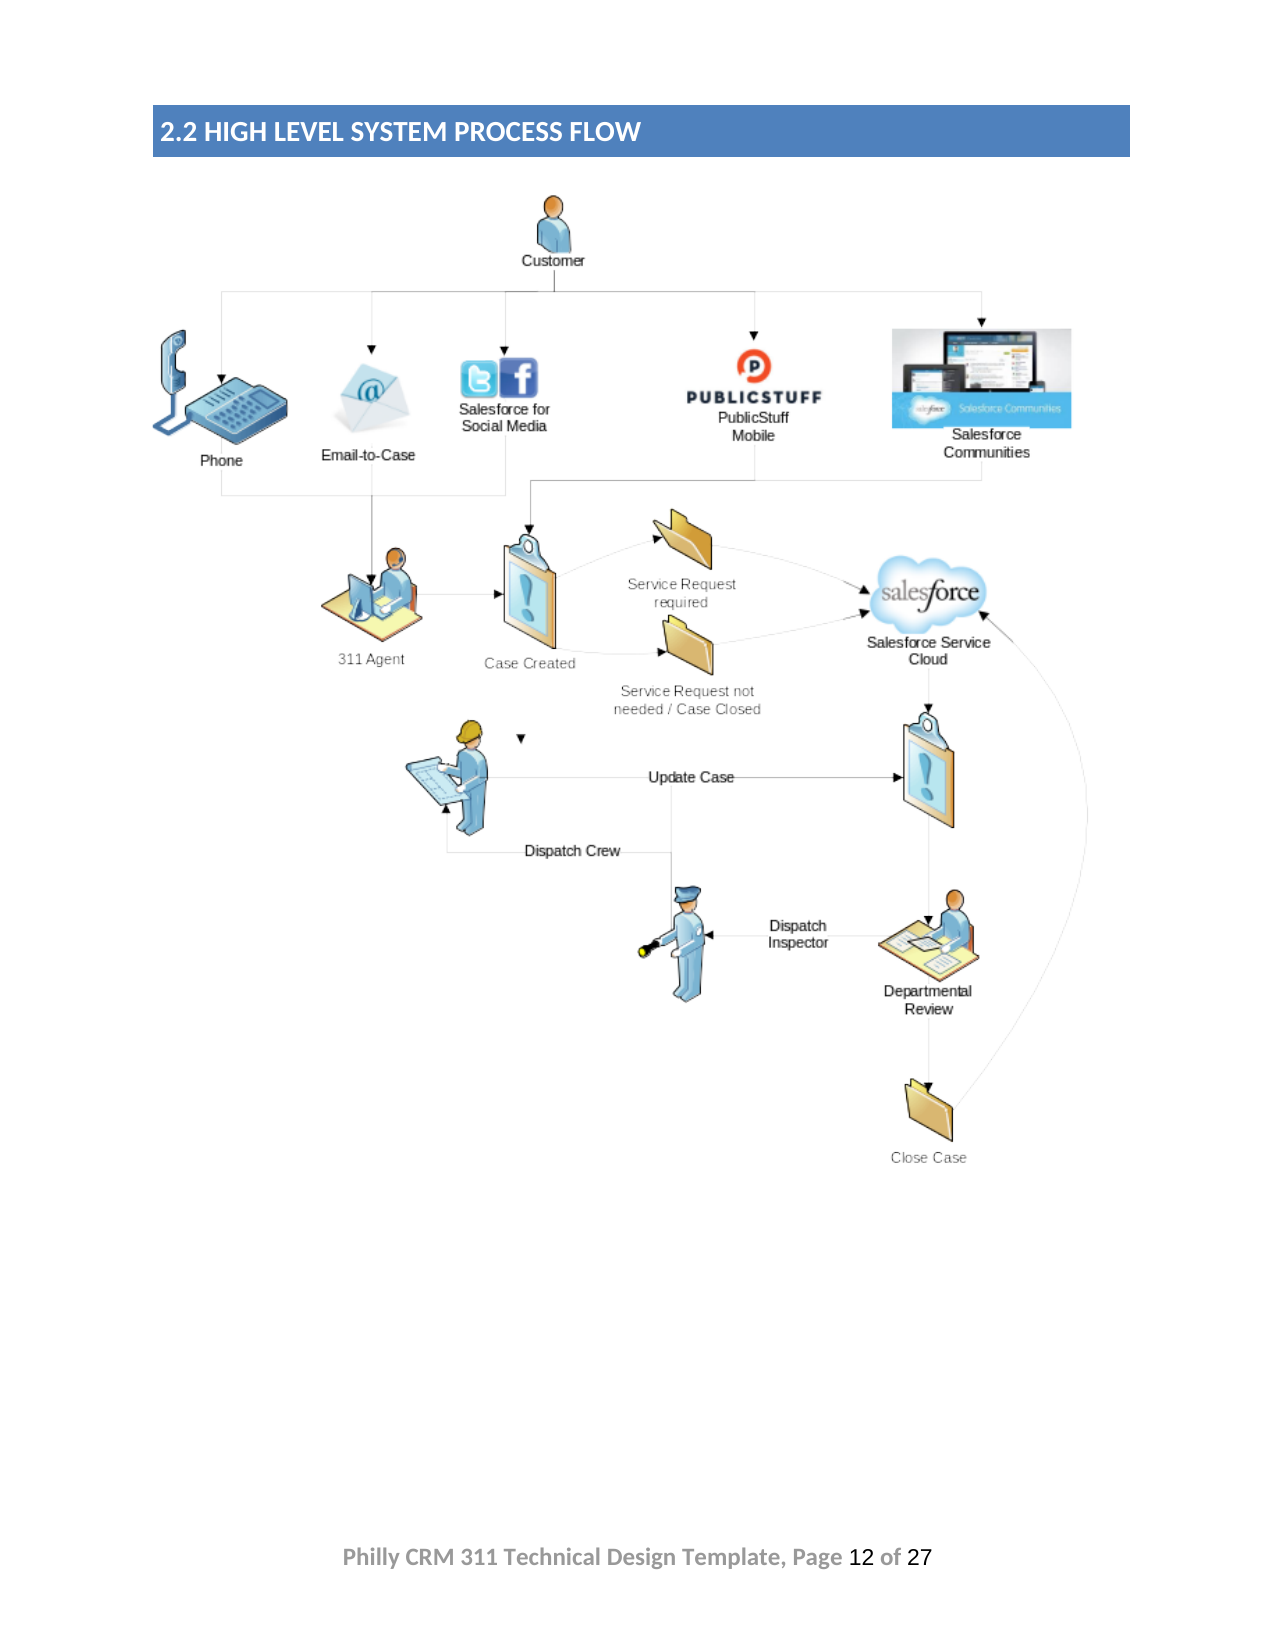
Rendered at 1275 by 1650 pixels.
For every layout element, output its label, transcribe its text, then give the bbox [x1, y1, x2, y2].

table_header 2.2 HIGH LEVEL SYSTEM PROCESS FLOW [155, 107, 1128, 155]
